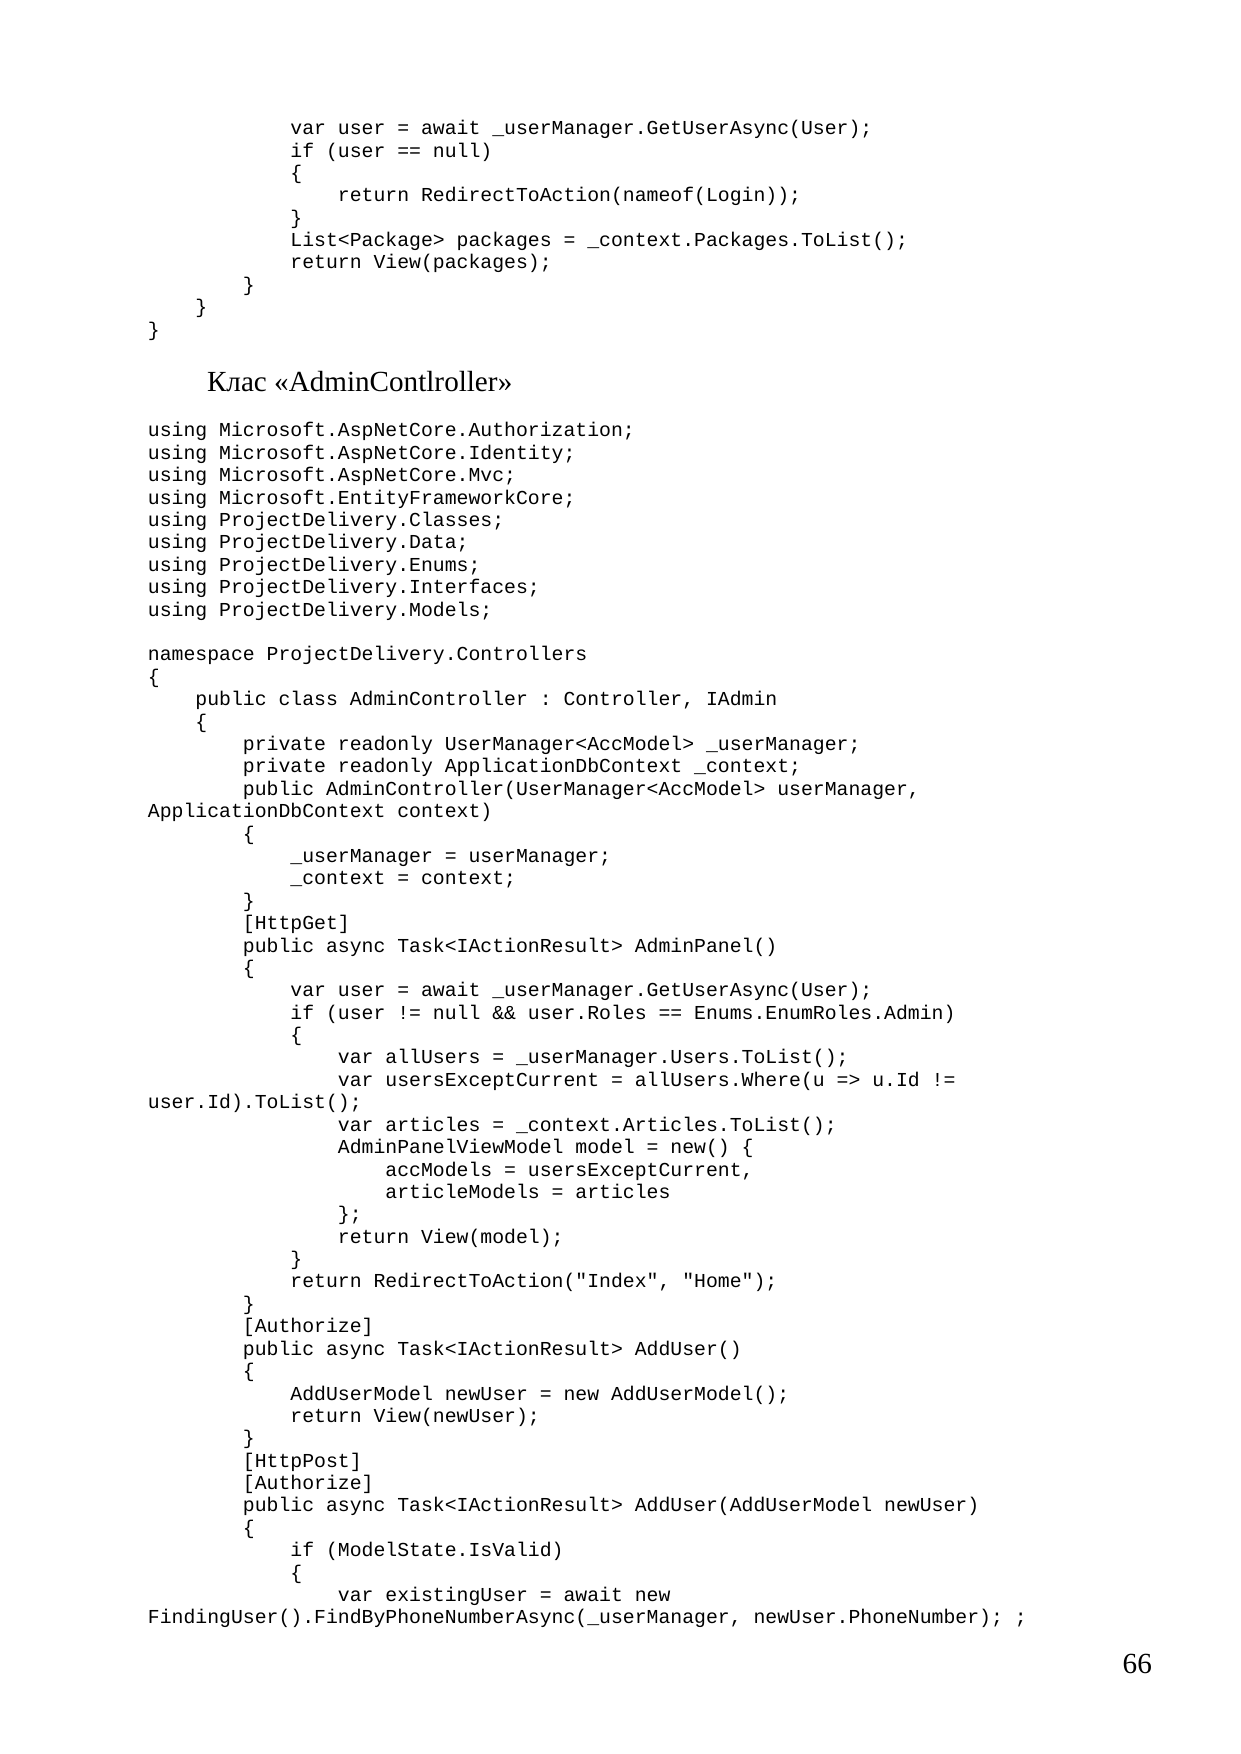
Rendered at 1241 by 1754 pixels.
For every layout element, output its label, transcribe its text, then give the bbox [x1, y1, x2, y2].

text public async Task<IActionResult> AdminPanel() [148, 936, 1152, 958]
text } [148, 891, 1152, 913]
text } [148, 297, 1152, 320]
text articleModels = articles [148, 1182, 1152, 1204]
text } [148, 208, 1152, 230]
text using Microsoft.EntityFrameworkCore; [148, 488, 1152, 510]
text if (user == null) [148, 141, 1152, 163]
text return View(packages); [148, 252, 1152, 275]
text } [148, 1249, 1152, 1271]
text namespace ProjectDelivery.Controllers [148, 644, 1152, 667]
text public async Task<IActionResult> AddUser() [148, 1339, 1152, 1361]
text public async Task<IActionResult> AddUser(AddUserModel newUser) [148, 1495, 1152, 1518]
text [Authorize] [148, 1473, 1152, 1495]
text { [148, 712, 1152, 734]
text Клас «AdminContlroller» [148, 364, 1152, 398]
text var user = await _userManager.GetUserAsync(User); [148, 118, 1152, 141]
text List<Package> packages = _context.Packages.ToList(); [148, 230, 1152, 252]
text using ProjectDelivery.Interfaces; [148, 577, 1152, 599]
text [HttpGet] [148, 913, 1152, 936]
text { [148, 1518, 1152, 1540]
text accModels = usersExceptCurrent, [148, 1159, 1152, 1182]
text { [148, 958, 1152, 980]
text private readonly ApplicationDbContext _context; [148, 756, 1152, 779]
text } [148, 1294, 1152, 1316]
text AdminPanelViewModel model = new() { [148, 1137, 1152, 1159]
text return RedirectToAction("Index", "Home"); [148, 1271, 1152, 1294]
text { [148, 667, 1152, 689]
text using Microsoft.AspNetCore.Authorization; [148, 420, 1152, 443]
text }; [148, 1204, 1152, 1227]
text { [148, 823, 1152, 846]
text return RedirectToAction(nameof(Login)); [148, 185, 1152, 208]
text public AdminController(UserManager<AccModel> userManager, ApplicationDbContext context) [148, 779, 1152, 823]
text { [148, 163, 1152, 185]
text } [148, 1428, 1152, 1451]
text if (user != null && user.Roles == Enums.EnumRoles.Admin) [148, 1003, 1152, 1025]
text if (ModelState.IsValid) [148, 1540, 1152, 1563]
text } [148, 275, 1152, 297]
text { [148, 1025, 1152, 1047]
text } [148, 320, 1152, 342]
text using ProjectDelivery.Classes; [148, 510, 1152, 532]
text var allUsers = _userManager.Users.ToList(); [148, 1047, 1152, 1070]
text [Authorize] [148, 1316, 1152, 1339]
text _context = context; [148, 868, 1152, 891]
text using ProjectDelivery.Enums; [148, 555, 1152, 577]
text var existingUser = await new FindingUser().FindByPhoneNumberAsync(_userManager, newUser.PhoneNumber); ; [148, 1585, 1152, 1630]
text return View(model); [148, 1227, 1152, 1249]
text return View(newUser); [148, 1406, 1152, 1428]
text using Microsoft.AspNetCore.Mvc; [148, 465, 1152, 488]
text using Microsoft.AspNetCore.Identity; [148, 443, 1152, 465]
text { [148, 1563, 1152, 1585]
text using ProjectDelivery.Models; [148, 599, 1152, 622]
text { [148, 1361, 1152, 1383]
text _userManager = userManager; [148, 846, 1152, 868]
text var articles = _context.Articles.ToList(); [148, 1115, 1152, 1137]
text AddUserModel newUser = new AddUserModel(); [148, 1383, 1152, 1406]
text var user = await _userManager.GetUserAsync(User); [148, 980, 1152, 1003]
text [HttpPost] [148, 1451, 1152, 1473]
text using ProjectDelivery.Data; [148, 532, 1152, 555]
text public class AdminController : Controller, IAdmin [148, 689, 1152, 712]
text var usersExceptCurrent = allUsers.Where(u => u.Id != user.Id).ToList(); [148, 1070, 1152, 1115]
text private readonly UserManager<AccModel> _userManager; [148, 734, 1152, 756]
